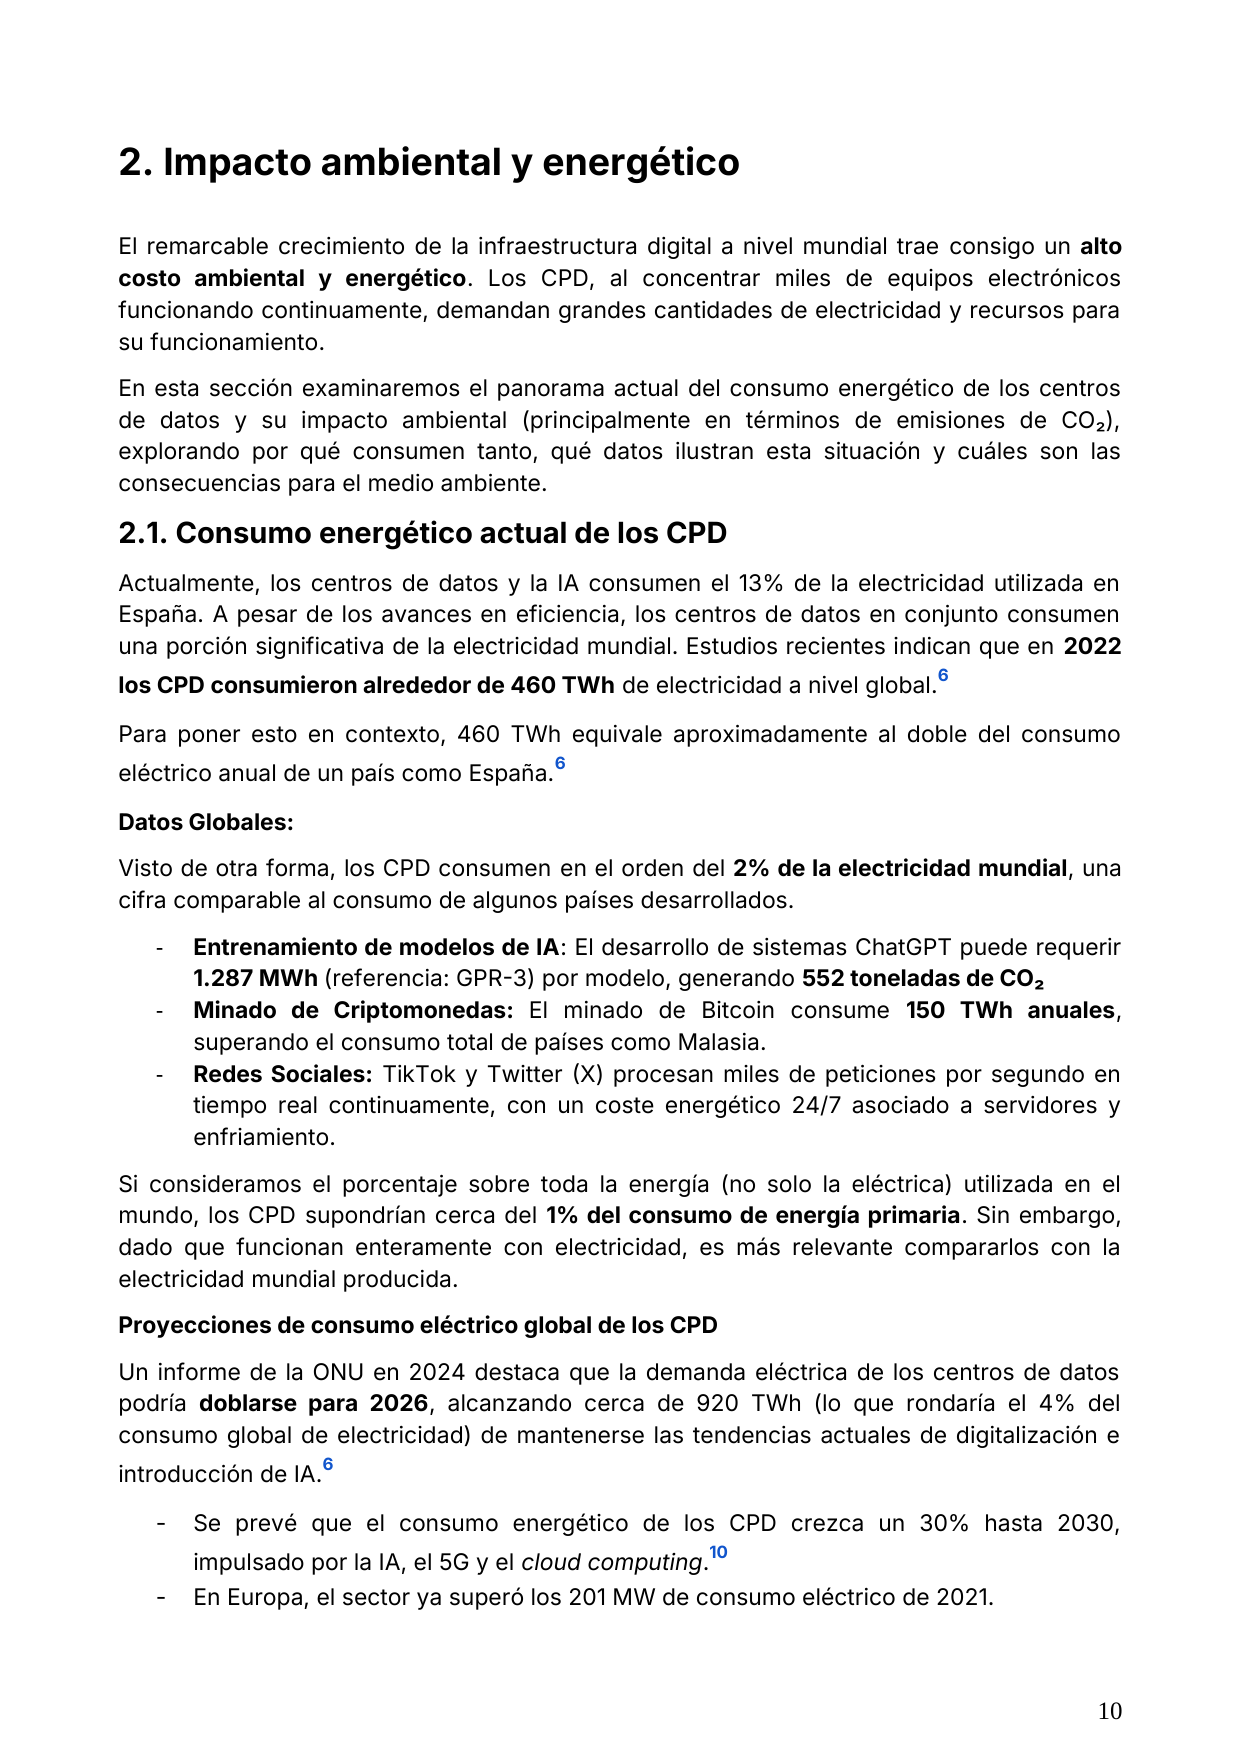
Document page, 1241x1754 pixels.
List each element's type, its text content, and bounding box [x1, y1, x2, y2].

text Un informe de la ONU en 2024 destaca que la demanda eléctrica de los centros de datos podría doblarse para 2026, alcanzando cerca de 920 TWh (lo que rondaría el 4% del consumo global de electricidad) de mantenerse las tendencias actuales de digitalización e introducción de IA.6 [118, 1358, 1122, 1489]
list Redes Sociales: TikTok y Twitter (X) procesan miles de peticiones por segundo en tiempo real continuamente, con un coste energético 24/7 asociado a servidores y enfriamiento. [156, 1060, 1122, 1151]
text Para poner esto en contexto, 460 TWh equivale aproximadamente al doble del consumo eléctrico anual de un país como España.6 [118, 720, 1122, 788]
text Actualmente, los centros de datos y la IA consumen el 13% de la electricidad utilizada en España. A pesar de los avances en eficiencia, los centros de datos en conjunto consumen una porción significativa de la electricidad mundial. Estudios recientes indican que en 2022 los CPD consumieron alrededor de 460 TWh de electricidad a nivel global.6 [118, 569, 1122, 701]
subtitle 2.1. Consumo energético actual de los CPD [118, 516, 1122, 551]
text En esta sección examinaremos el panorama actual del consumo energético de los centros de datos y su impacto ambiental (principalmente en términos de emisiones de CO₂), explorando por qué consumen tanto, qué datos ilustran esta situación y cuáles son las consecuencias para el medio ambiente. [118, 374, 1122, 497]
text Si consideramos el porcentaje sobre toda la energía (no solo la eléctrica) utilizada en el mundo, los CPD supondrían cerca del 1% del consumo de energía primaria. Sin embargo, dado que funcionan enteramente con electricidad, es más relevante compararlos con la electricidad mundial producida. [118, 1170, 1122, 1293]
text Visto de otra forma, los CPD consumen en el orden del 2% de la electricidad mundial, una cifra comparable al consumo de algunos países desarrollados. [118, 855, 1122, 914]
list En Europa, el sector ya superó los 201 MW de consumo eléctrico de 2021. [156, 1583, 1122, 1611]
list Minado de Criptomonedas: El minado de Bitcoin consume 150 TWh anuales, superando el consumo total de países como Malasia. [156, 996, 1122, 1056]
text El remarcable crecimiento de la infraestructura digital a nivel mundial trae consigo un alto costo ambiental y energético. Los CPD, al concentrar miles de equipos electrónicos funcionando continuamente, demandan grandes cantidades de electricidad y recursos para su funcionamiento. [118, 232, 1122, 355]
subtitle 2. Impacto ambiental y energético [118, 139, 1122, 184]
list Entrenamiento de modelos de IA: El desarrollo de sistemas ChatGPT puede requerir 1.287 MWh (referencia: GPR-3) por modelo, generando 552 toneladas de CO₂ [156, 933, 1122, 992]
text Proyecciones de consumo eléctrico global de los CPD [118, 1311, 1122, 1339]
list Se prevé que el consumo energético de los CPD crezca un 30% hasta 2030, impulsado por la IA, el 5G y el cloud computing.10 [156, 1509, 1122, 1578]
text Datos Globales: [118, 808, 1122, 836]
